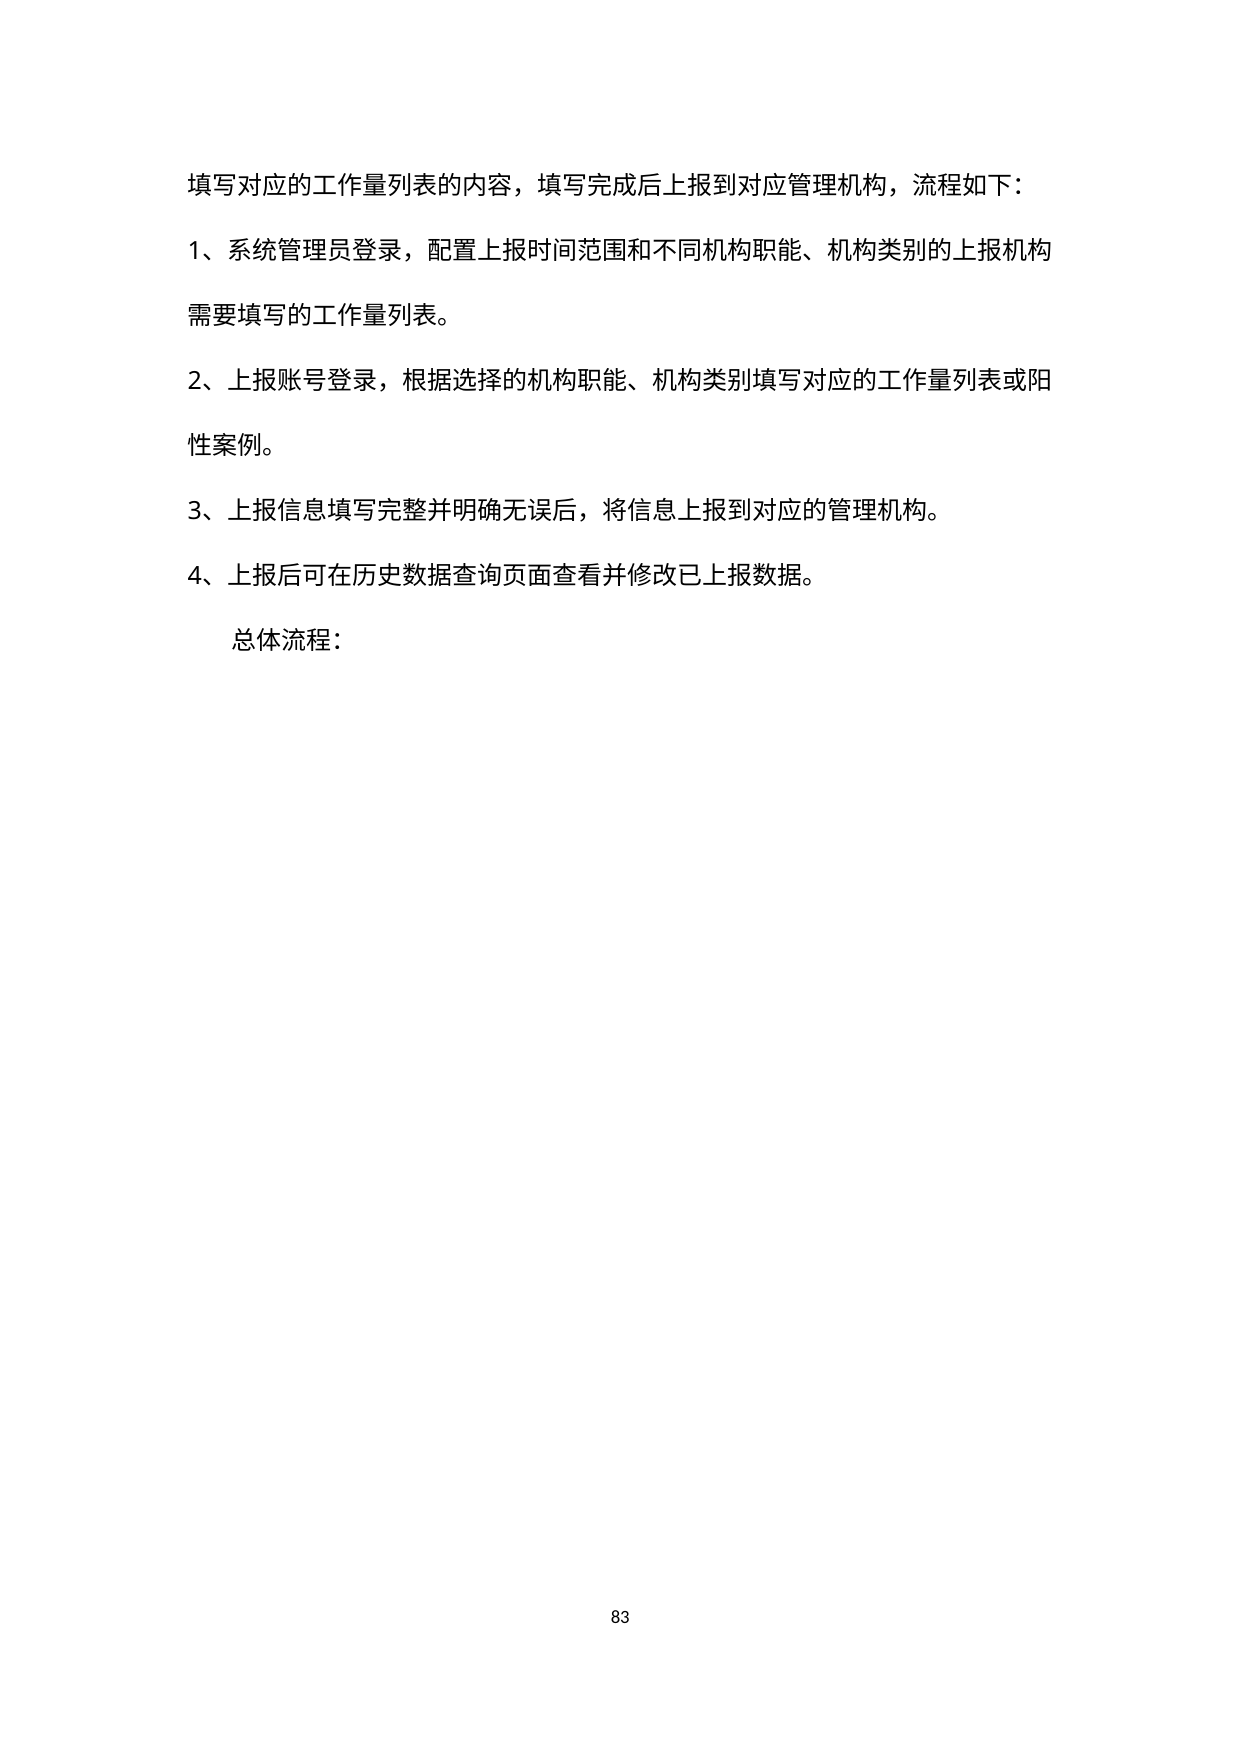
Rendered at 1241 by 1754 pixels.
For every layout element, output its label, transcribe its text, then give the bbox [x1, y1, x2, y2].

text 总体流程： [187, 606, 1053, 671]
list 上报账号登录，根据选择的机构职能、机构类别填写对应的工作量列表或阳性案例。 [187, 346, 1053, 476]
list 上报信息填写完整并明确无误后，将信息上报到对应的管理机构。 [187, 476, 1053, 541]
list 系统管理员登录，配置上报时间范围和不同机构职能、机构类别的上报机构需要填写的工作量列表。 [187, 216, 1053, 346]
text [187, 151, 1053, 216]
list 上报后可在历史数据查询页面查看并修改已上报数据。 [187, 541, 1053, 606]
